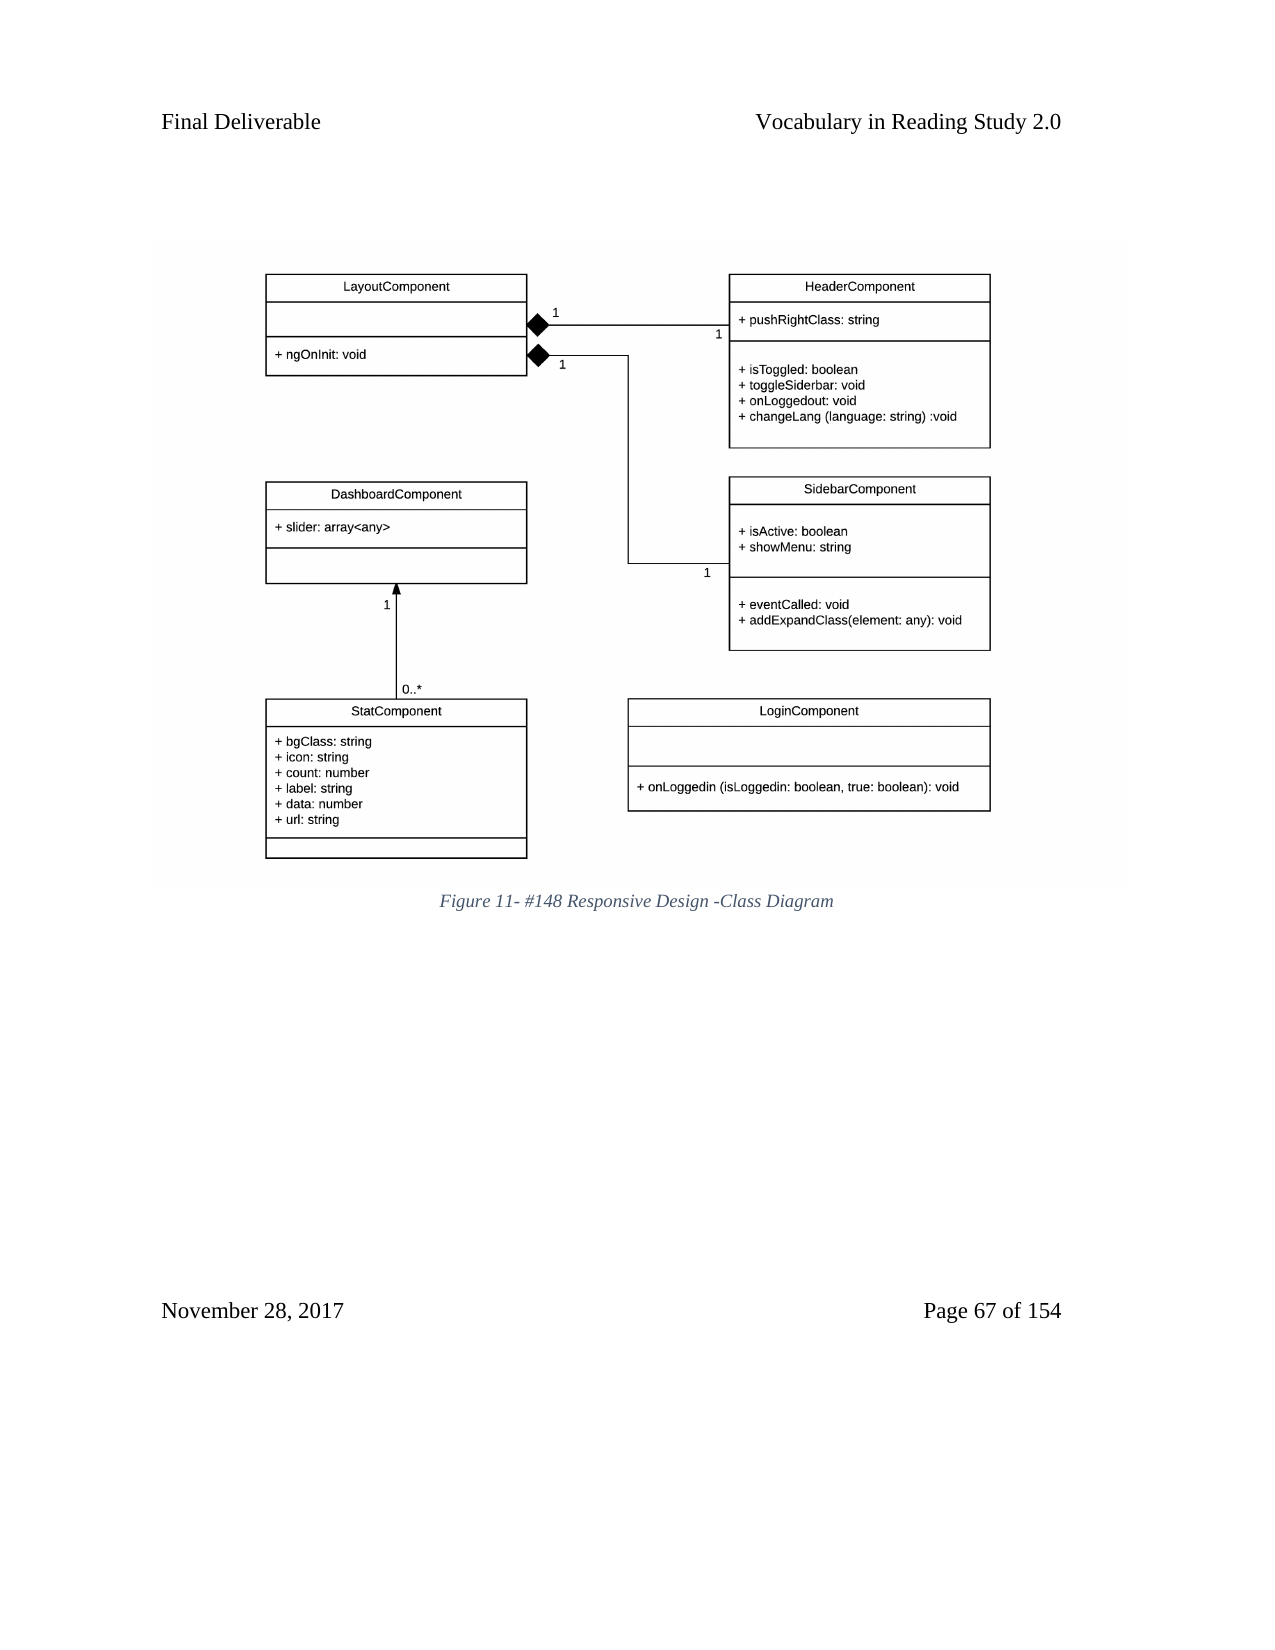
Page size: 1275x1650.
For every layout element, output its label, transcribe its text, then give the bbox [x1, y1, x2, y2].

picture [150, 235, 1125, 890]
text Figure 11- #148 Responsive Design -Class Diagram [150, 890, 1125, 911]
